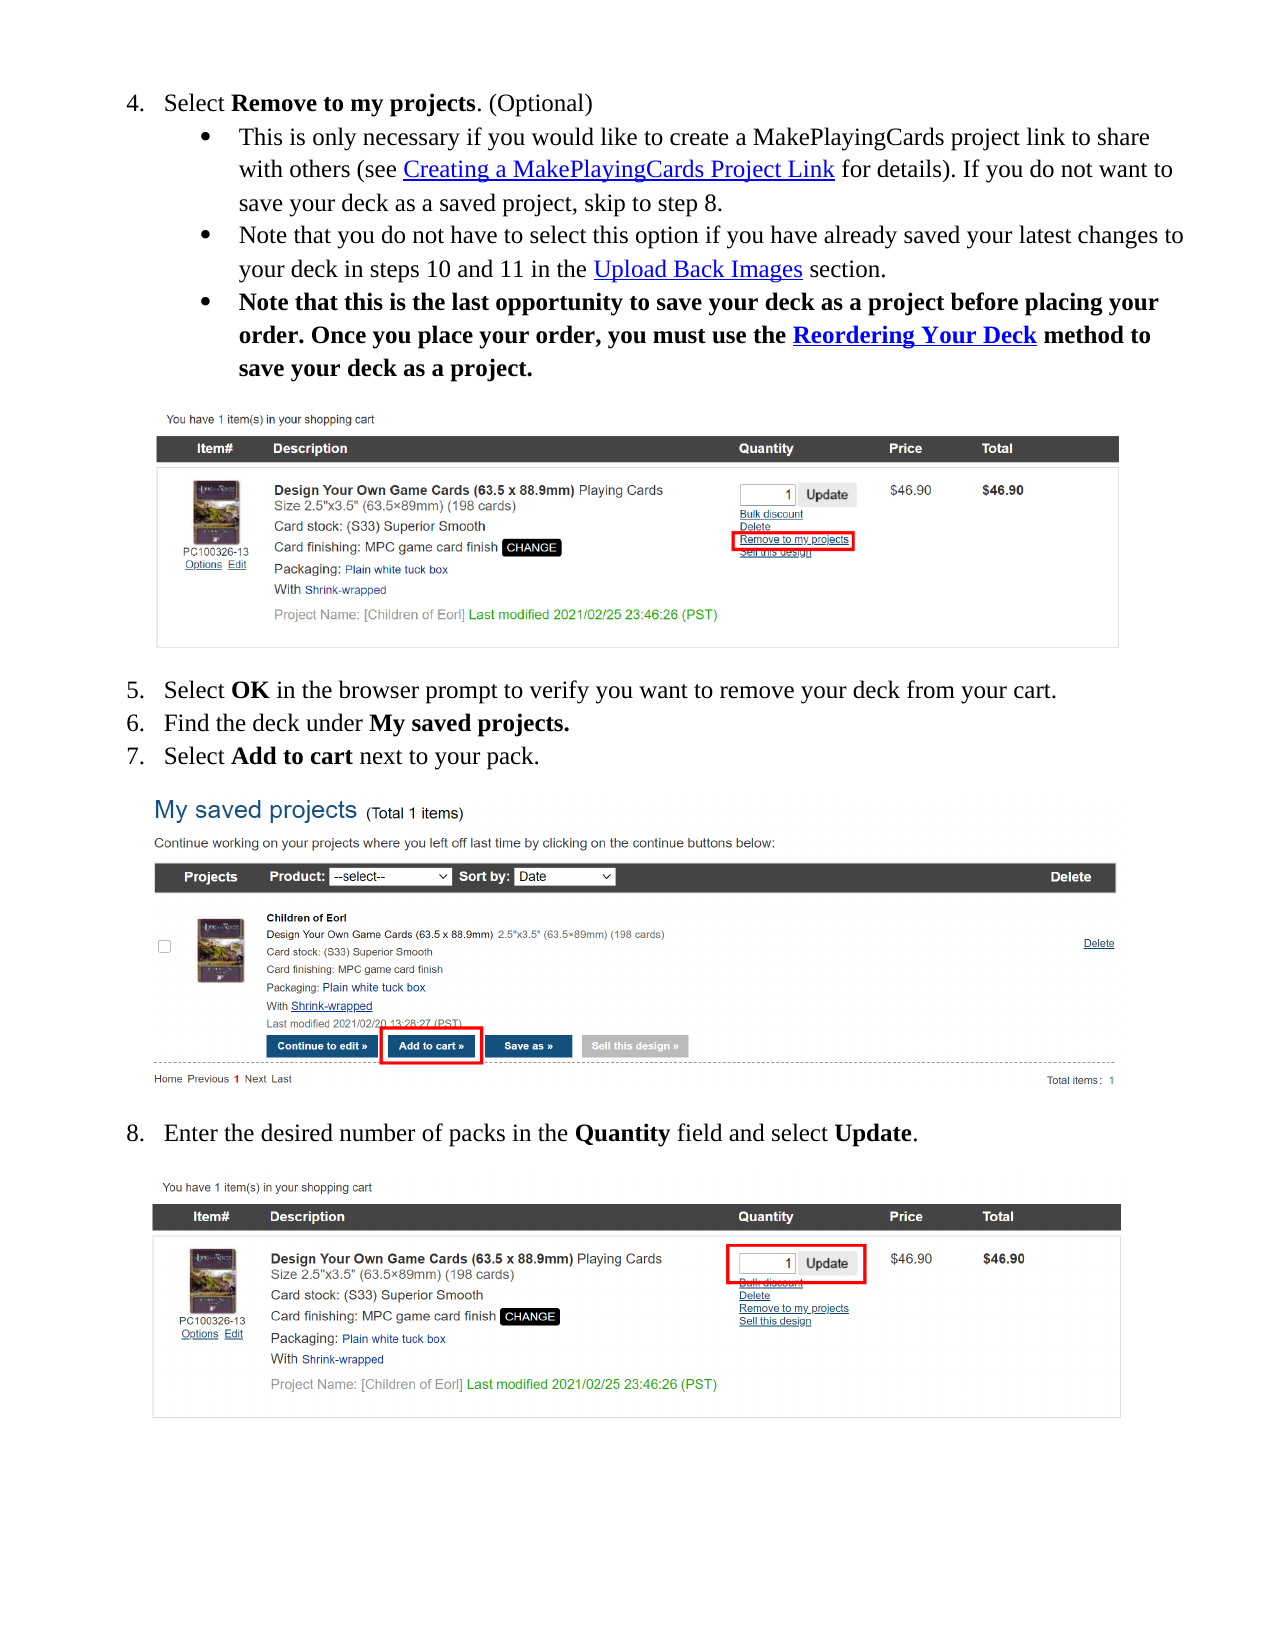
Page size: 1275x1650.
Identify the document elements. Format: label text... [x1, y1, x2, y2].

list This is only necessary if you would like to create a MakePlayingCards project link to share with others (see Creating a MakePlayingCards Project Link for details). If you do not want to save your deck as a saved project, skip to step 8. [201, 122, 1186, 216]
list Note that you do not have to select this option if you have already saved your latest changes to your deck in steps 10 and 11 in the Upload Back Images section. [201, 221, 1186, 282]
list Note that this is the last opportunity to save your deck as a project before placing your order. Once you place your order, you must use the Reordering Your Deck method to save your deck as a project. [201, 287, 1186, 381]
list Select OK in the browser prompt to verify you want to remove your deck from your cart. [126, 675, 1186, 703]
list Select Add to cart next to your pack. [126, 741, 1186, 769]
picture [150, 1171, 1125, 1419]
picture [149, 794, 1126, 1093]
list Enter the desired number of packs in the Quantity field and select Update. [126, 1118, 1186, 1147]
list Find the deck under My saved projects. [126, 708, 1186, 736]
list Select Remove to my projects. (Optional) [126, 88, 1186, 117]
picture [150, 406, 1125, 650]
